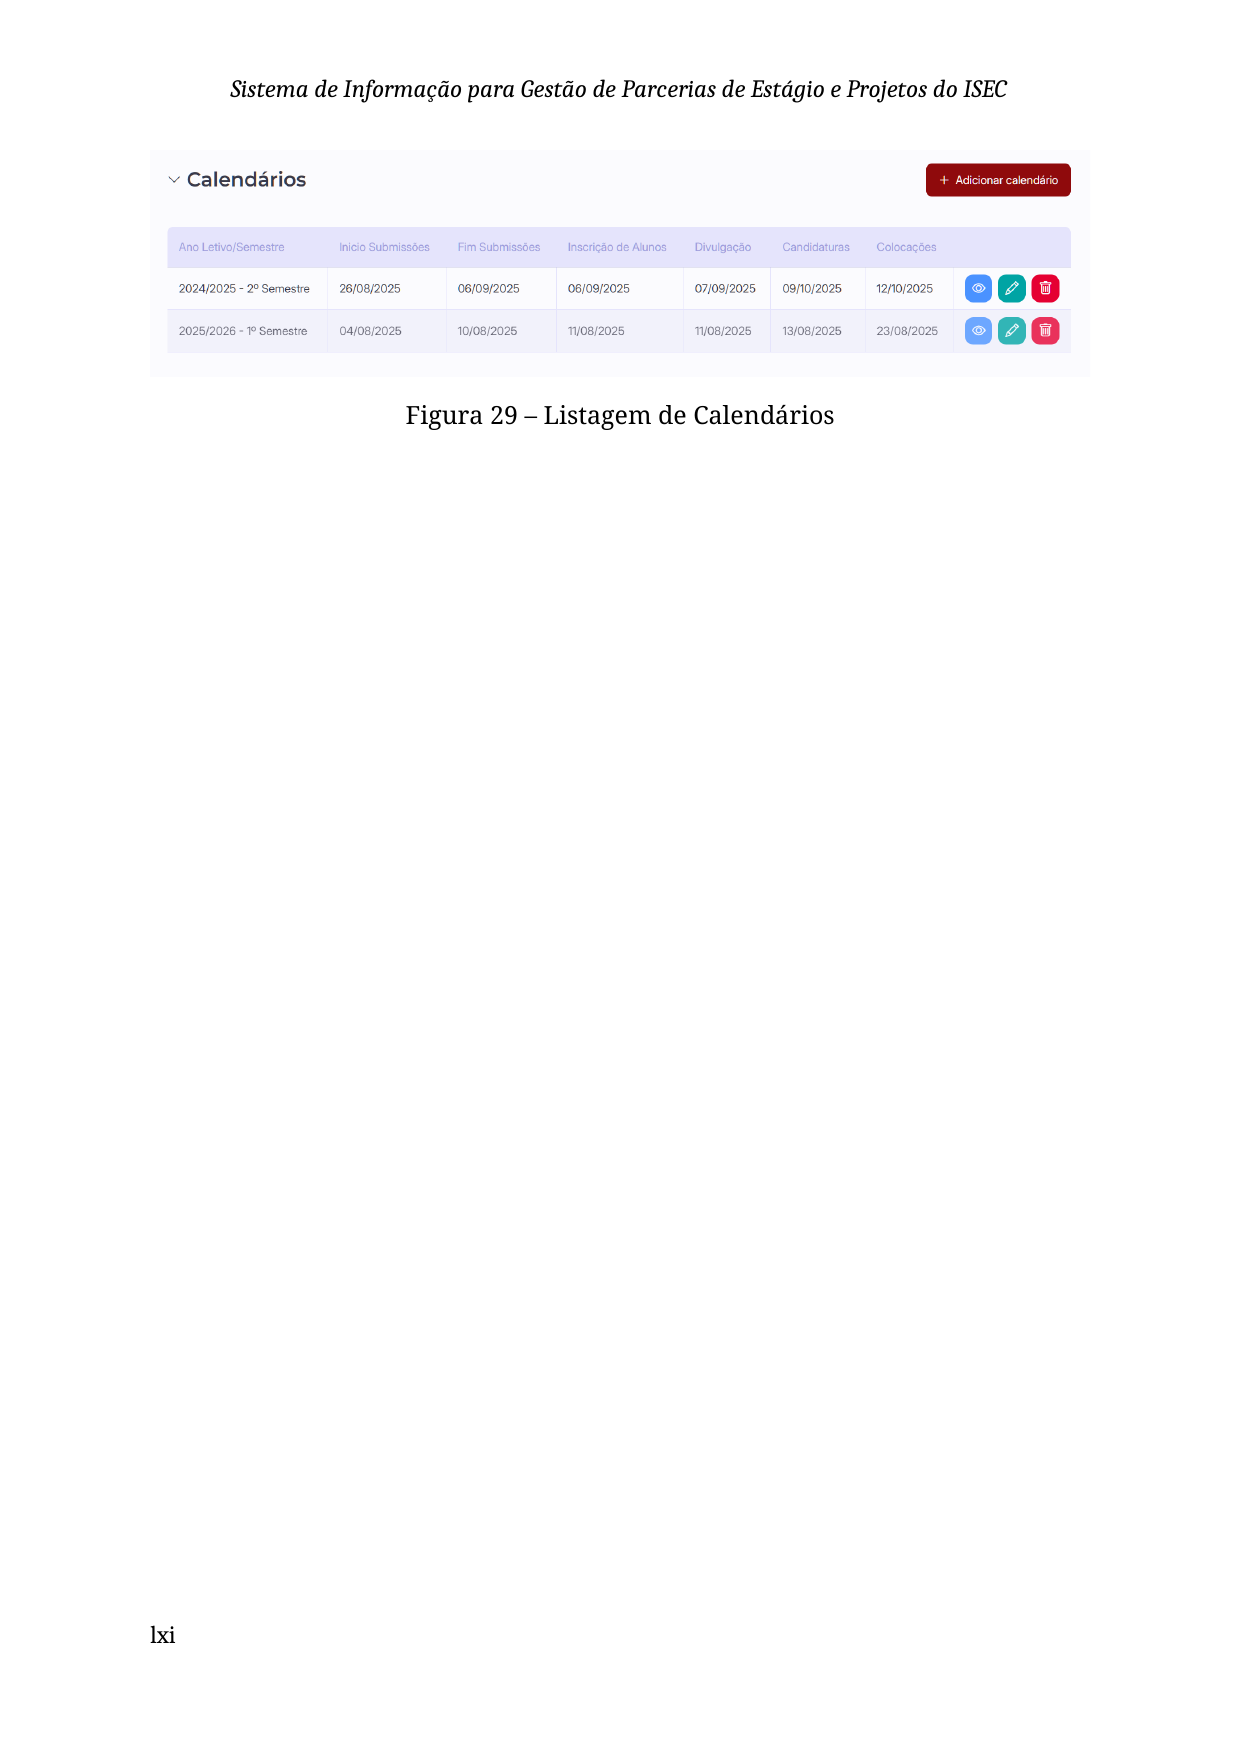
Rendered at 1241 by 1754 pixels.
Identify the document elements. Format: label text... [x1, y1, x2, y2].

picture [150, 150, 1091, 377]
text Figura 29 – Listagem de Calendários [150, 398, 1090, 432]
